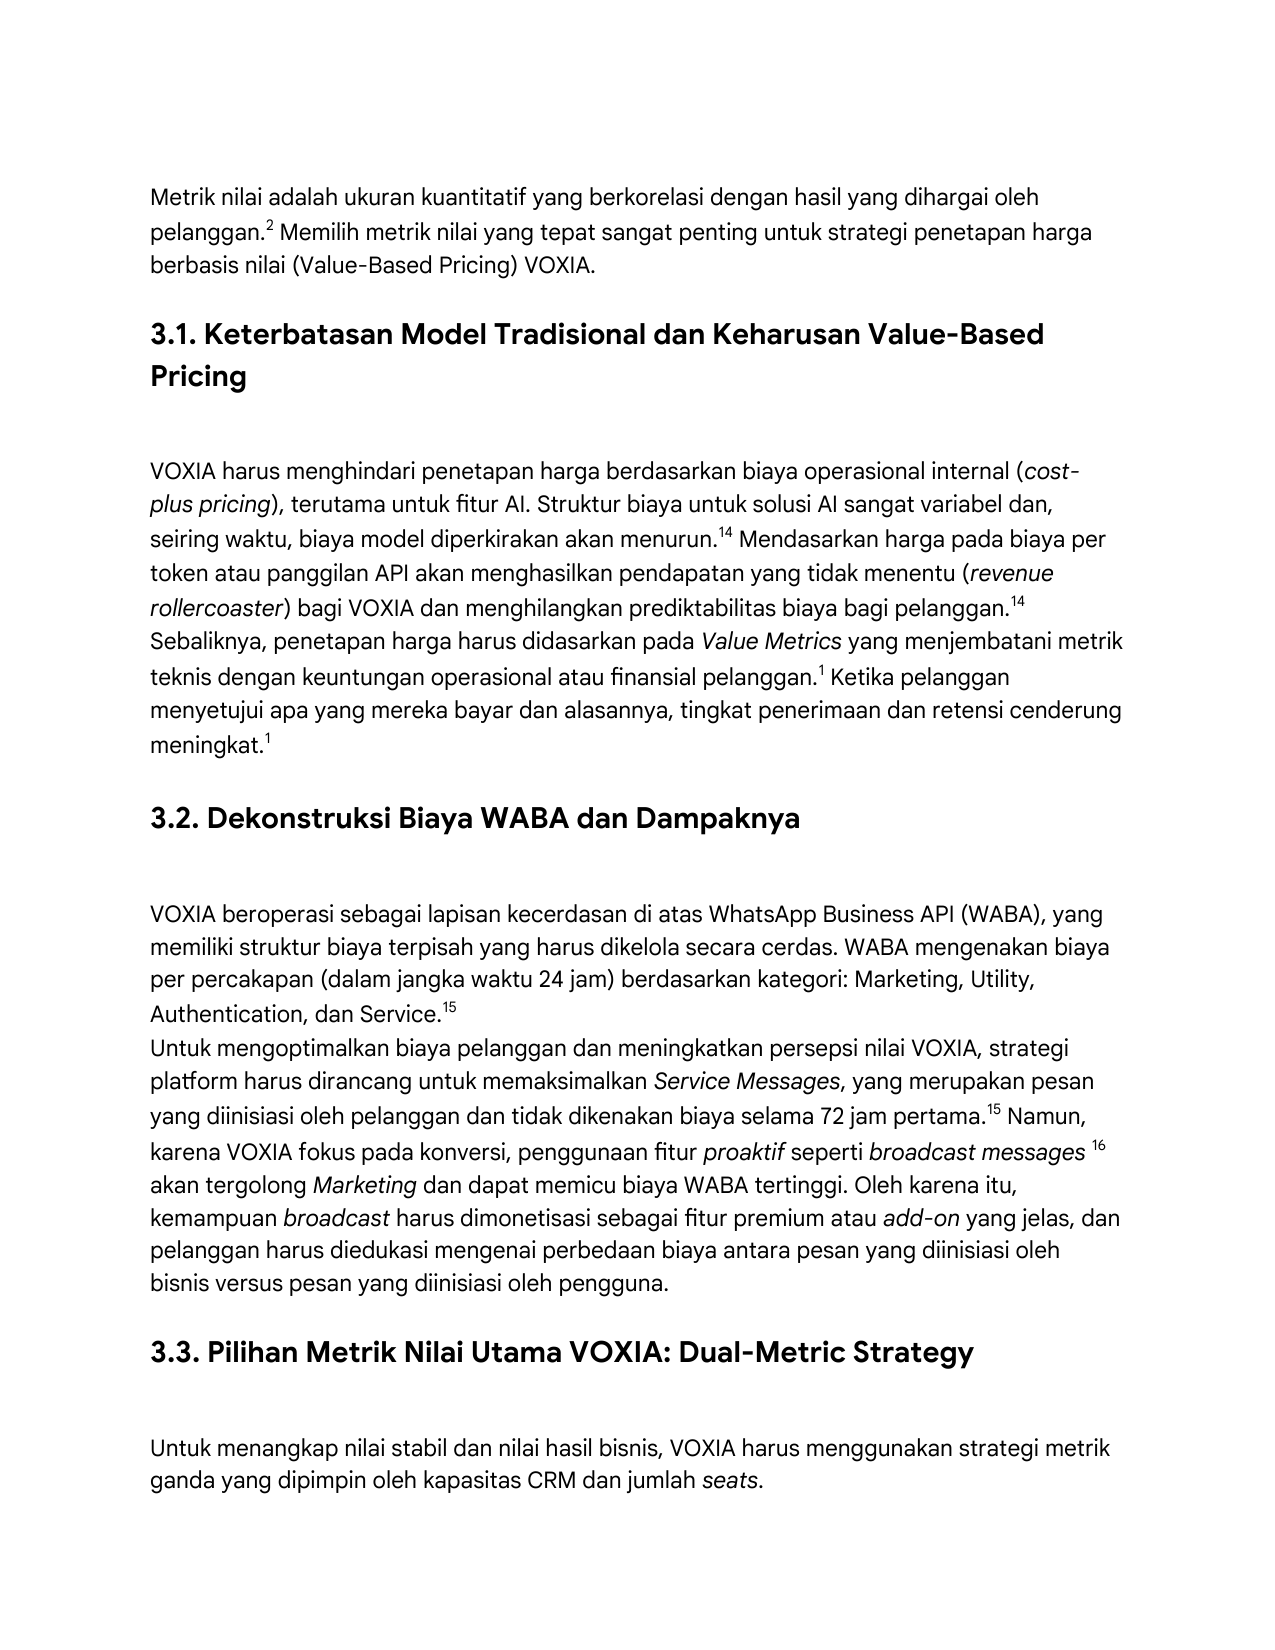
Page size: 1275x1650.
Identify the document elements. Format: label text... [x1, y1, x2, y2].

text VOXIA harus menghindari penetapan harga berdasarkan biaya operasional internal (cost-plus pricing), terutama untuk fitur AI. Struktur biaya untuk solusi AI sangat variabel dan, seiring waktu, biaya model diperkirakan akan menurun.14 Mendasarkan harga pada biaya per token atau panggilan API akan menghasilkan pendapatan yang tidak menentu (revenue rollercoaster) bagi VOXIA dan menghilangkan prediktabilitas biaya bagi pelanggan.14 [150, 458, 1125, 623]
subtitle 3.3. Pilihan Metrik Nilai Utama VOXIA: Dual-Metric Strategy [150, 1335, 1125, 1371]
text Metrik nilai adalah ukuran kuantitatif yang berkorelasi dengan hasil yang dihargai oleh pelanggan.2 Memilih metrik nilai yang tepat sangat penting untuk strategi penetapan harga berbasis nilai (Value-Based Pricing) VOXIA. [150, 183, 1125, 280]
text Untuk menangkap nilai stabil dan nilai hasil bisnis, VOXIA harus menggunakan strategi metrik ganda yang dipimpin oleh kapasitas CRM dan jumlah seats. [150, 1434, 1125, 1496]
text VOXIA beroperasi sebagai lapisan kecerdasan di atas WhatsApp Business API (WABA), yang memiliki struktur biaya terpisah yang harus dikelola secara cerdas. WABA mengenakan biaya per percakapan (dalam jangka waktu 24 jam) berdasarkan kategori: Marketing, Utility, Authentication, dan Service.15 [150, 900, 1125, 1030]
text Untuk mengoptimalkan biaya pelanggan dan meningkatkan persepsi nilai VOXIA, strategi platform harus dirancang untuk memaksimalkan Service Messages, yang merupakan pesan yang diinisiasi oleh pelanggan dan tidak dikenakan biaya selama 72 jam pertama.15 Namun, karena VOXIA fokus pada konversi, penggunaan fitur proaktif seperti broadcast messages 16 akan tergolong Marketing dan dapat memicu biaya WABA tertinggi. Oleh karena itu, kemampuan broadcast harus dimonetisasi sebagai fitur premium atau add-on yang jelas, dan pelanggan harus diedukasi mengenai perbedaan biaya antara pesan yang diinisiasi oleh bisnis versus pesan yang diinisiasi oleh pengguna. [150, 1034, 1125, 1298]
subtitle 3.2. Dekonstruksi Biaya WABA dan Dampaknya [150, 801, 1125, 837]
text Sebaliknya, penetapan harga harus didasarkan pada Value Metrics yang menjembatani metrik teknis dengan keuntungan operasional atau finansial pelanggan.1 Ketika pelanggan menyetujui apa yang mereka bayar dan alasannya, tingkat penerimaan dan retensi cenderung meningkat.1 [150, 628, 1125, 761]
subtitle 3.1. Keterbatasan Model Tradisional dan Keharusan Value-Based Pricing [150, 317, 1125, 395]
